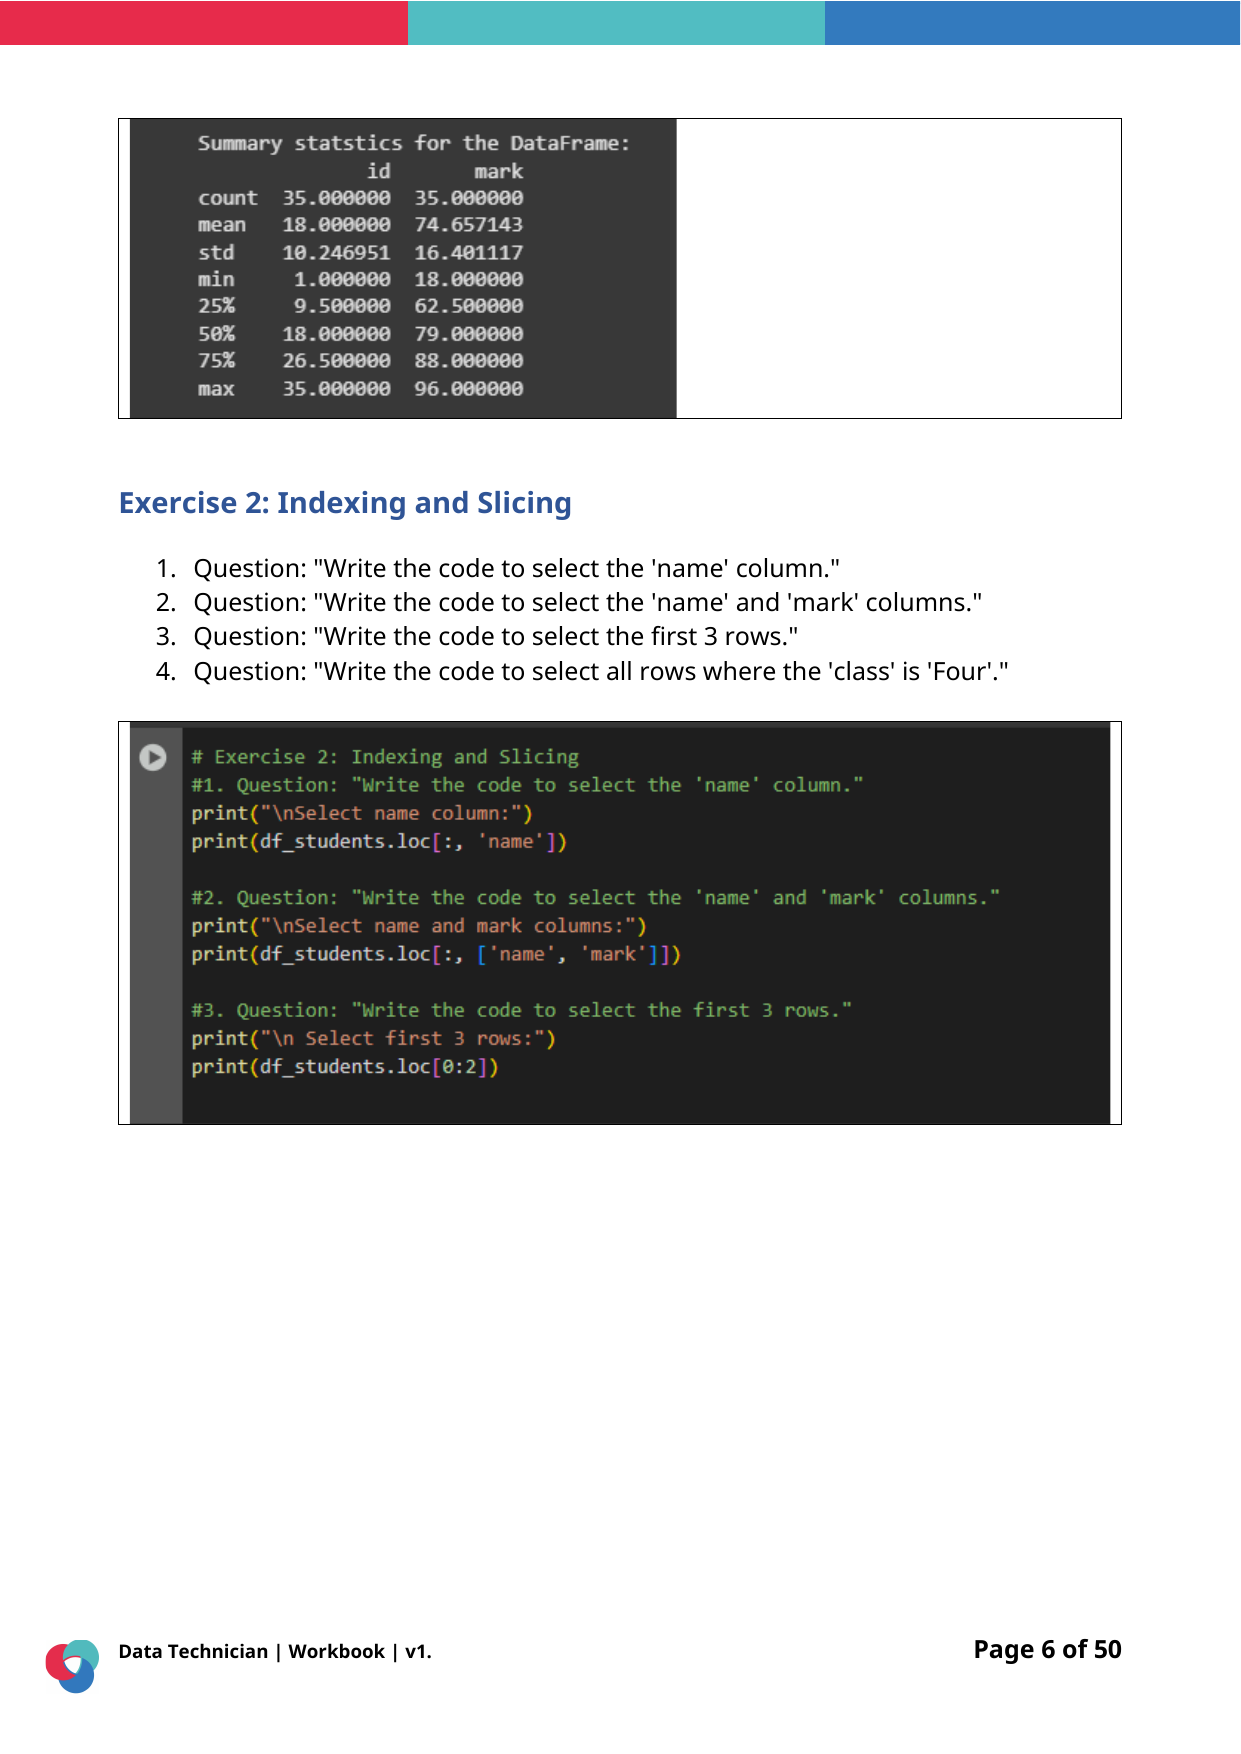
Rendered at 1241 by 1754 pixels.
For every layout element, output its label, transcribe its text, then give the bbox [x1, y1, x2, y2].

table_header [119, 722, 129, 1124]
table_header [1111, 722, 1121, 1124]
subtitle Exercise 2: Indexing and Slicing [118, 482, 1122, 522]
list Question: "Write the code to select the first 3 rows." [156, 619, 1122, 653]
table_header [677, 119, 1121, 418]
list Question: "Write the code to select the 'name' and 'mark' columns." [156, 585, 1122, 619]
table_header [119, 119, 129, 418]
list Question: "Write the code to select all rows where the 'class' is 'Four'." [156, 653, 1122, 687]
list Question: "Write the code to select the 'name' column." [156, 551, 1122, 585]
